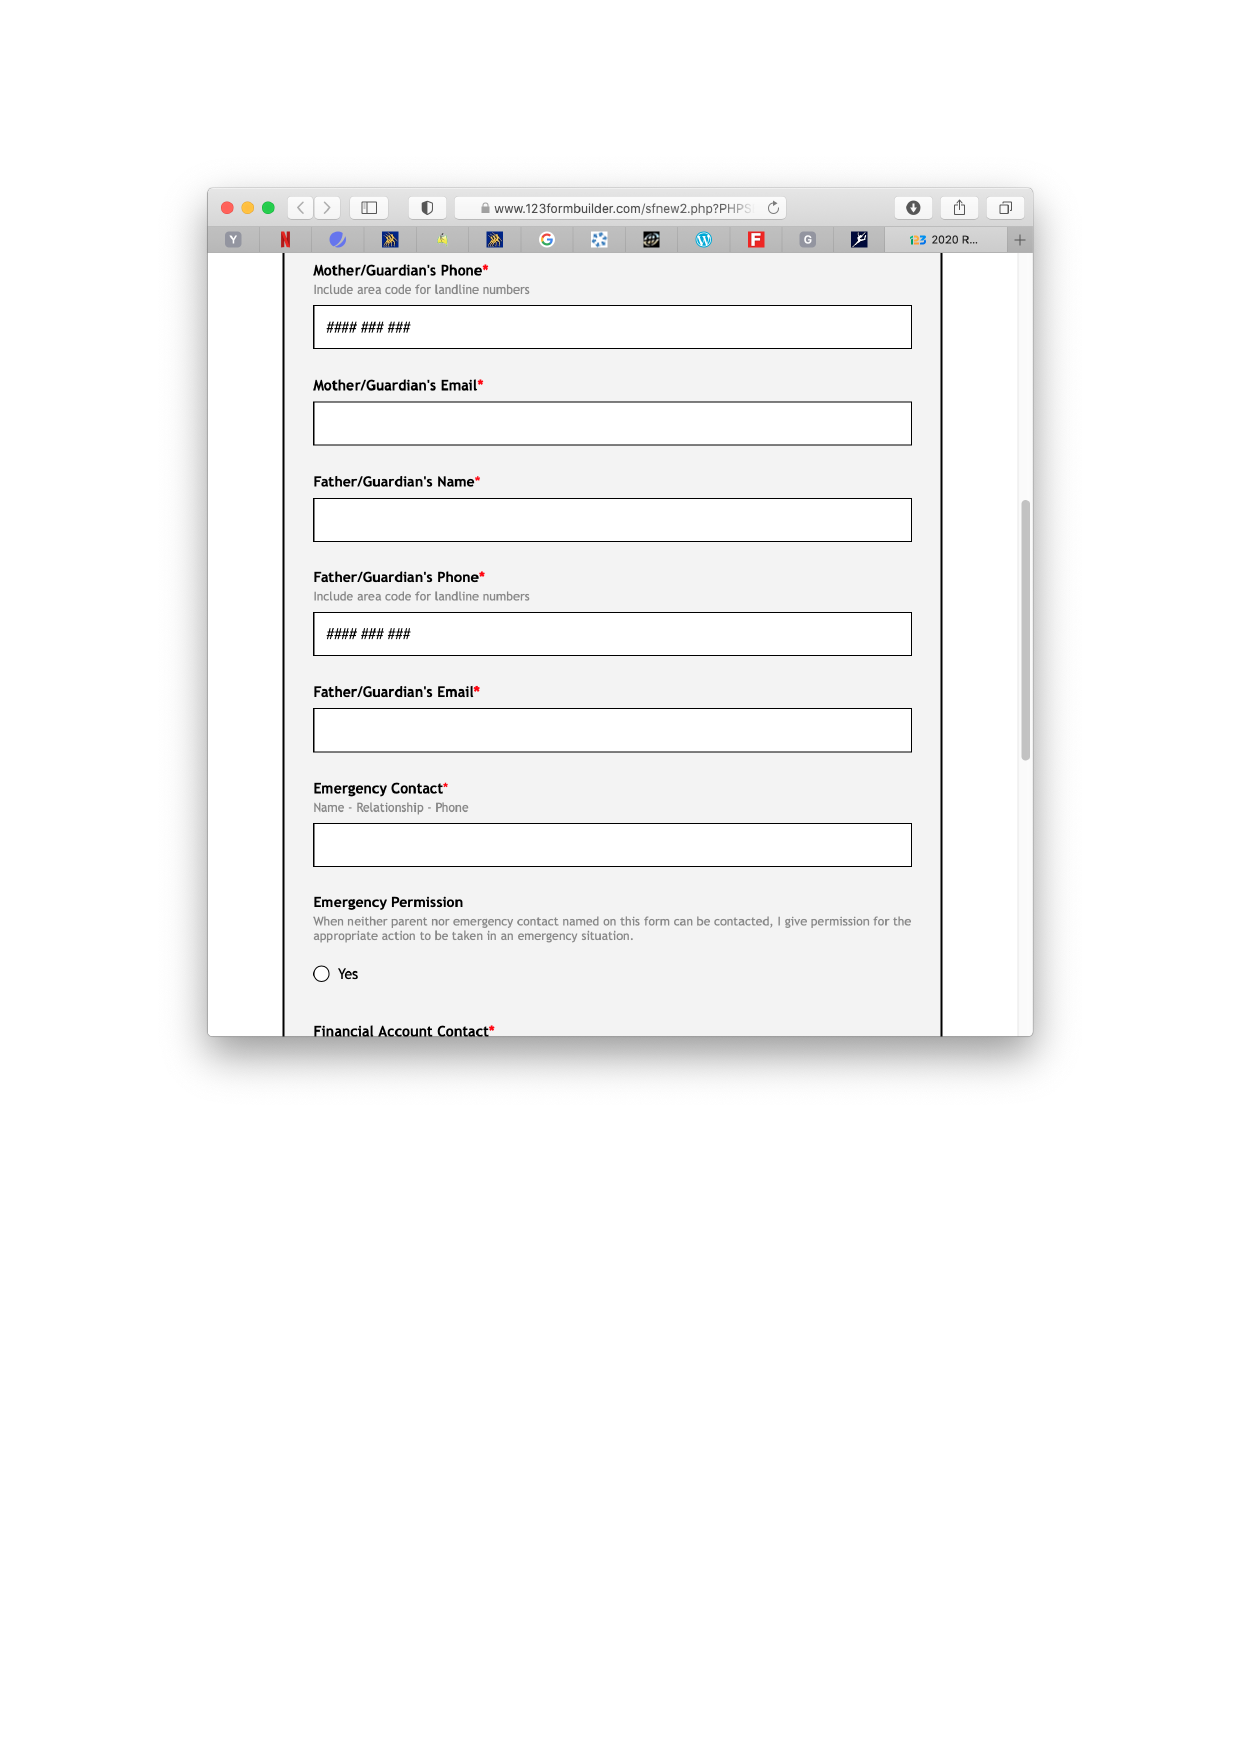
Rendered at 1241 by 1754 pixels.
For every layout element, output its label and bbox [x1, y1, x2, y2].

picture [150, 150, 1090, 1112]
